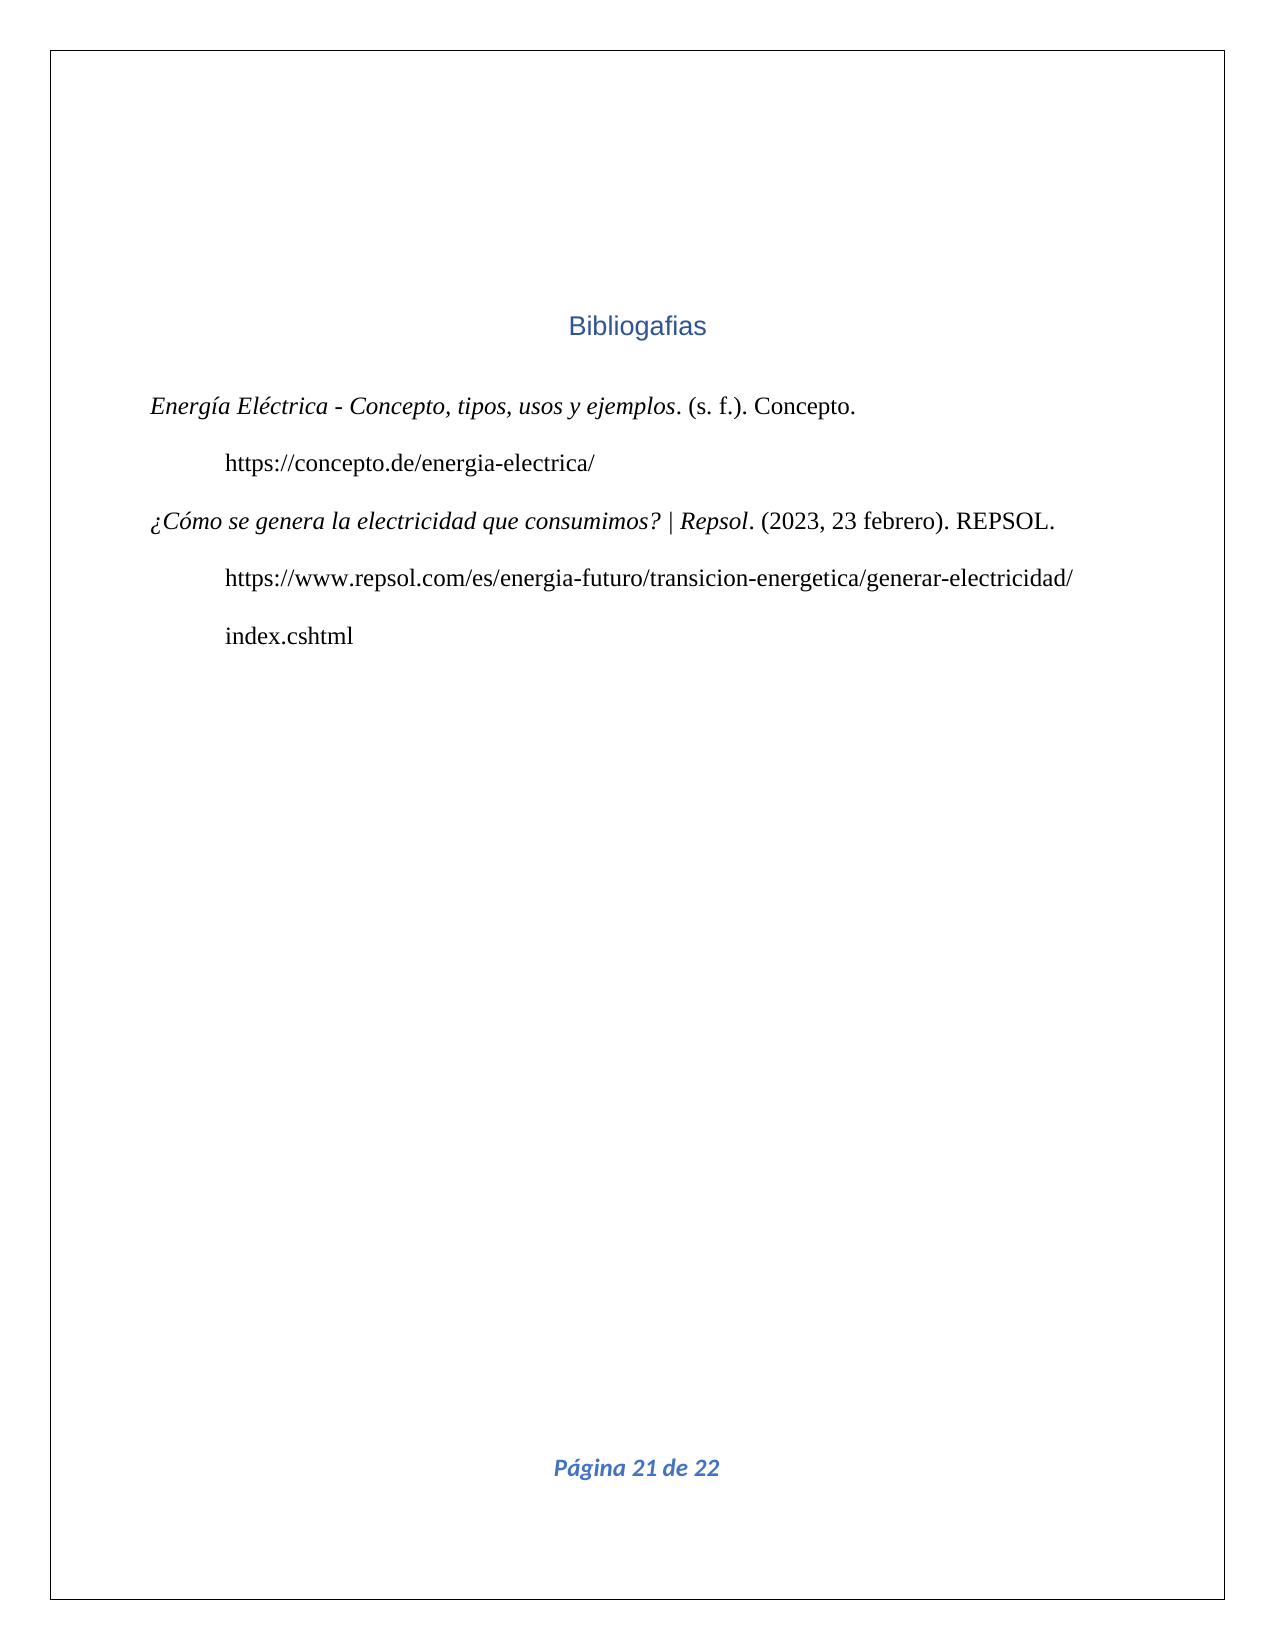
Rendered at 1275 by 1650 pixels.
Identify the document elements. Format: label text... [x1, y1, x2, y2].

subtitle Bibliogafias [150, 310, 1125, 342]
text ¿Cómo se genera la electricidad que consumimos? | Repsol. (2023, 23 febrero). REPSOL. https://www.repsol.com/es/energia-futuro/transicion-energetica/generar-electricidad/index.cshtml [150, 506, 1125, 650]
text Energía Eléctrica - Concepto, tipos, usos y ejemplos. (s. f.). Concepto. https://concepto.de/energia-electrica/ [150, 391, 1125, 477]
